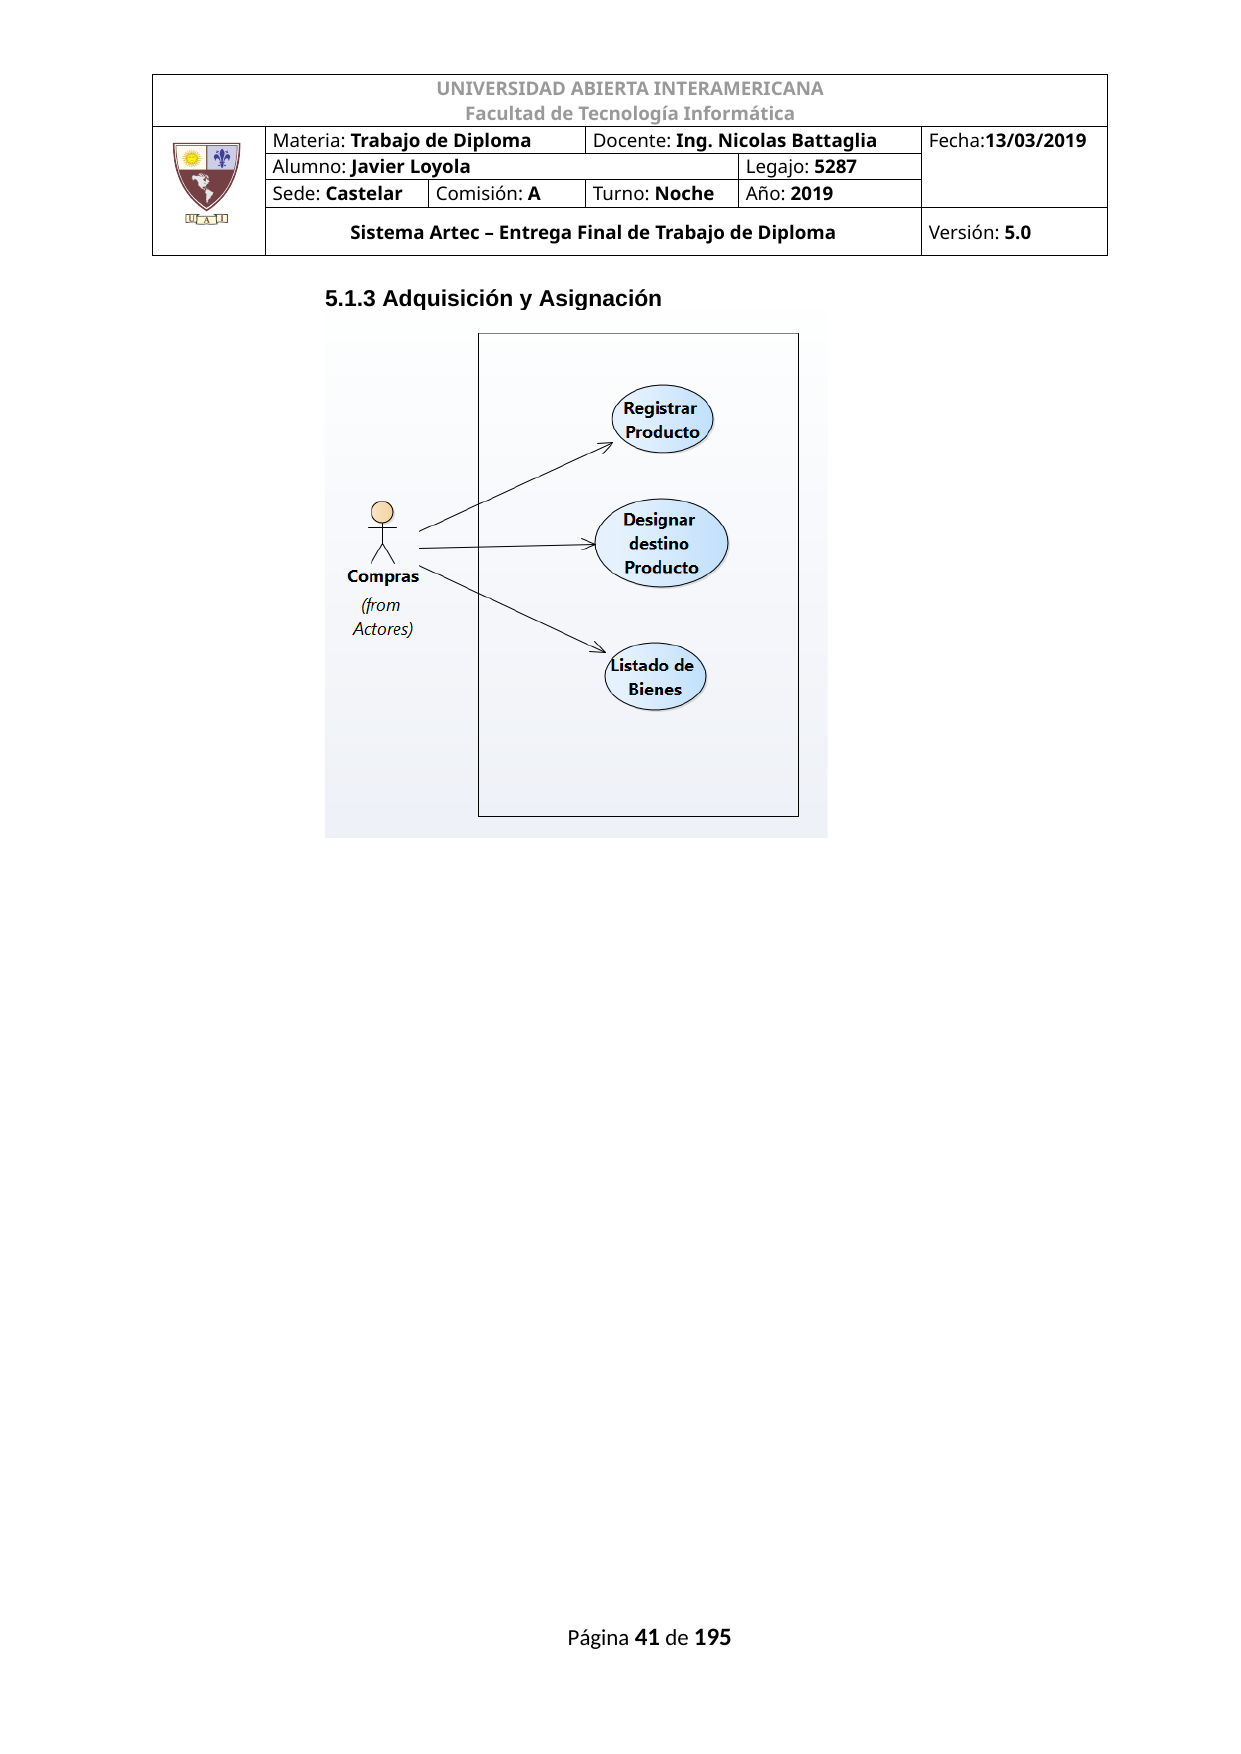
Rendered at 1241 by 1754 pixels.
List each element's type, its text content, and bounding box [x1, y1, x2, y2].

picture [324, 310, 828, 838]
text 5.1.3 Adquisición y Asignación [325, 284, 1122, 311]
picture [157, 136, 257, 228]
